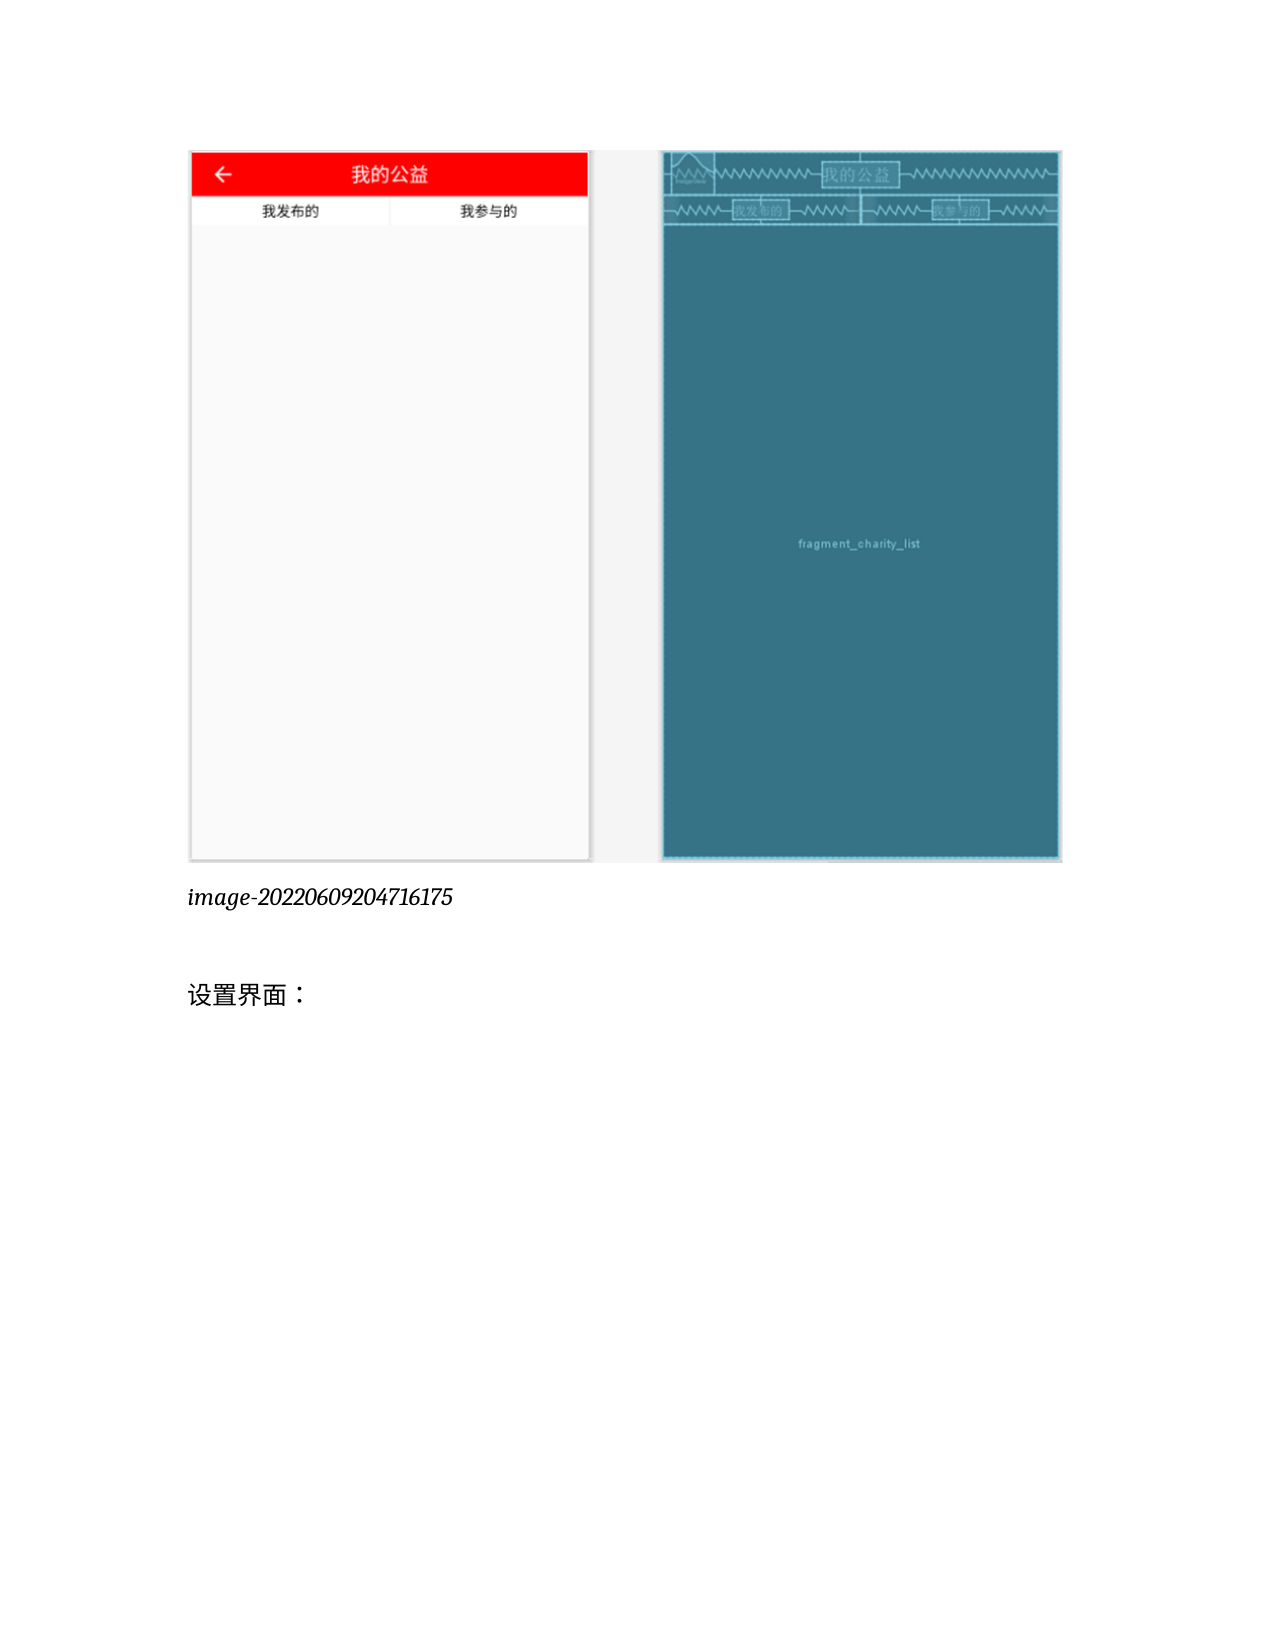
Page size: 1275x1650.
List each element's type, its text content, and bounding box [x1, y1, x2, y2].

picture [187, 150, 1063, 863]
text 设置界面： [187, 978, 1087, 1012]
text image-20220609204716175 [187, 883, 1087, 912]
